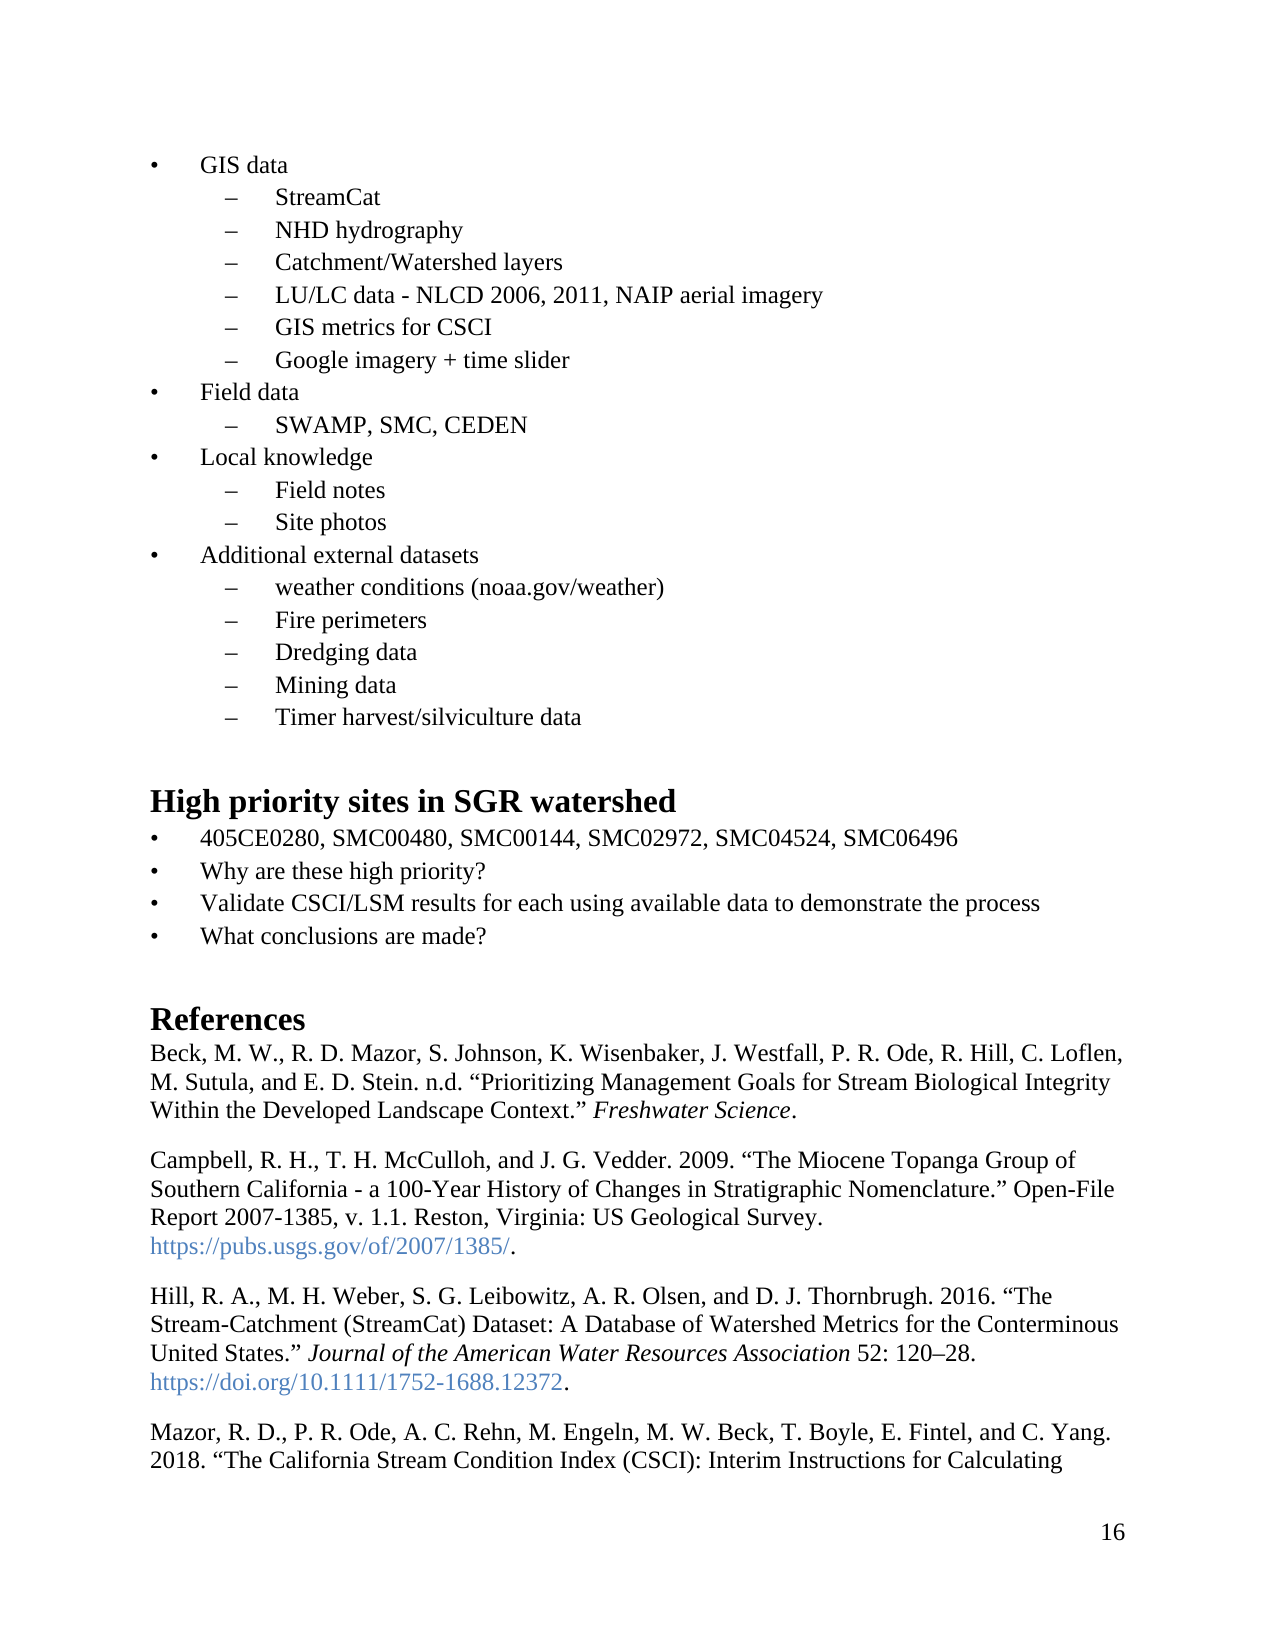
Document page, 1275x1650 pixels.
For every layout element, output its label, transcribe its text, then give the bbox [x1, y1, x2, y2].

list Google imagery + time slider [225, 345, 1125, 374]
list Local knowledge [150, 442, 1125, 471]
list Site photos [225, 507, 1125, 536]
text Beck, M. W., R. D. Mazor, S. Johnson, K. Wisenbaker, J. Westfall, P. R. Ode, R. Hill, C. Loflen, M. Sutula, and E. D. Stein. n.d. “Prioritizing Management Goals for Stream Biological Integrity Within the Developed Landscape Context.” Freshwater Science. [150, 1038, 1125, 1124]
subtitle References [150, 999, 1125, 1038]
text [150, 1417, 1125, 1474]
list weather conditions (noaa.gov/weather) [225, 572, 1125, 601]
list Validate CSCI/LSM results for each using available data to demonstrate the process [150, 888, 1125, 917]
list Why are these high priority? [150, 856, 1125, 884]
list LU/LC data - NLCD 2006, 2011, NAIP aerial imagery [225, 280, 1125, 309]
text Hill, R. A., M. H. Weber, S. G. Leibowitz, A. R. Olsen, and D. J. Thornbrugh. 2016. “The Stream-Catchment (StreamCat) Dataset: A Database of Watershed Metrics for the Conterminous United States.” Journal of the American Water Resources Association 52: 120–28. https://doi.org/10.1111/1752-1688.12372. [150, 1281, 1125, 1396]
list SWAMP, SMC, CEDEN [225, 410, 1125, 439]
list Mining data [225, 670, 1125, 699]
list What conclusions are made? [150, 921, 1125, 949]
list GIS metrics for CSCI [225, 312, 1125, 341]
list Dredging data [225, 637, 1125, 666]
list Catchment/Watershed layers [225, 247, 1125, 276]
list Field data [150, 377, 1125, 406]
list Field notes [225, 475, 1125, 504]
list Fire perimeters [225, 605, 1125, 634]
list Timer harvest/silviculture data [225, 702, 1125, 731]
subtitle High priority sites in SGR watershed [150, 781, 1125, 819]
list StreamCat [225, 182, 1125, 211]
list 405CE0280, SMC00480, SMC00144, SMC02972, SMC04524, SMC06496 [150, 823, 1125, 852]
list NHD hydrography [225, 215, 1125, 244]
text Campbell, R. H., T. H. McCulloh, and J. G. Vedder. 2009. “The Miocene Topanga Group of Southern California - a 100-Year History of Changes in Stratigraphic Nomenclature.” Open-File Report 2007-1385, v. 1.1. Reston, Virginia: US Geological Survey. https://pubs.usgs.gov/of/2007/1385/. [150, 1145, 1125, 1260]
list GIS data [150, 150, 1125, 179]
list Additional external datasets [150, 540, 1125, 569]
